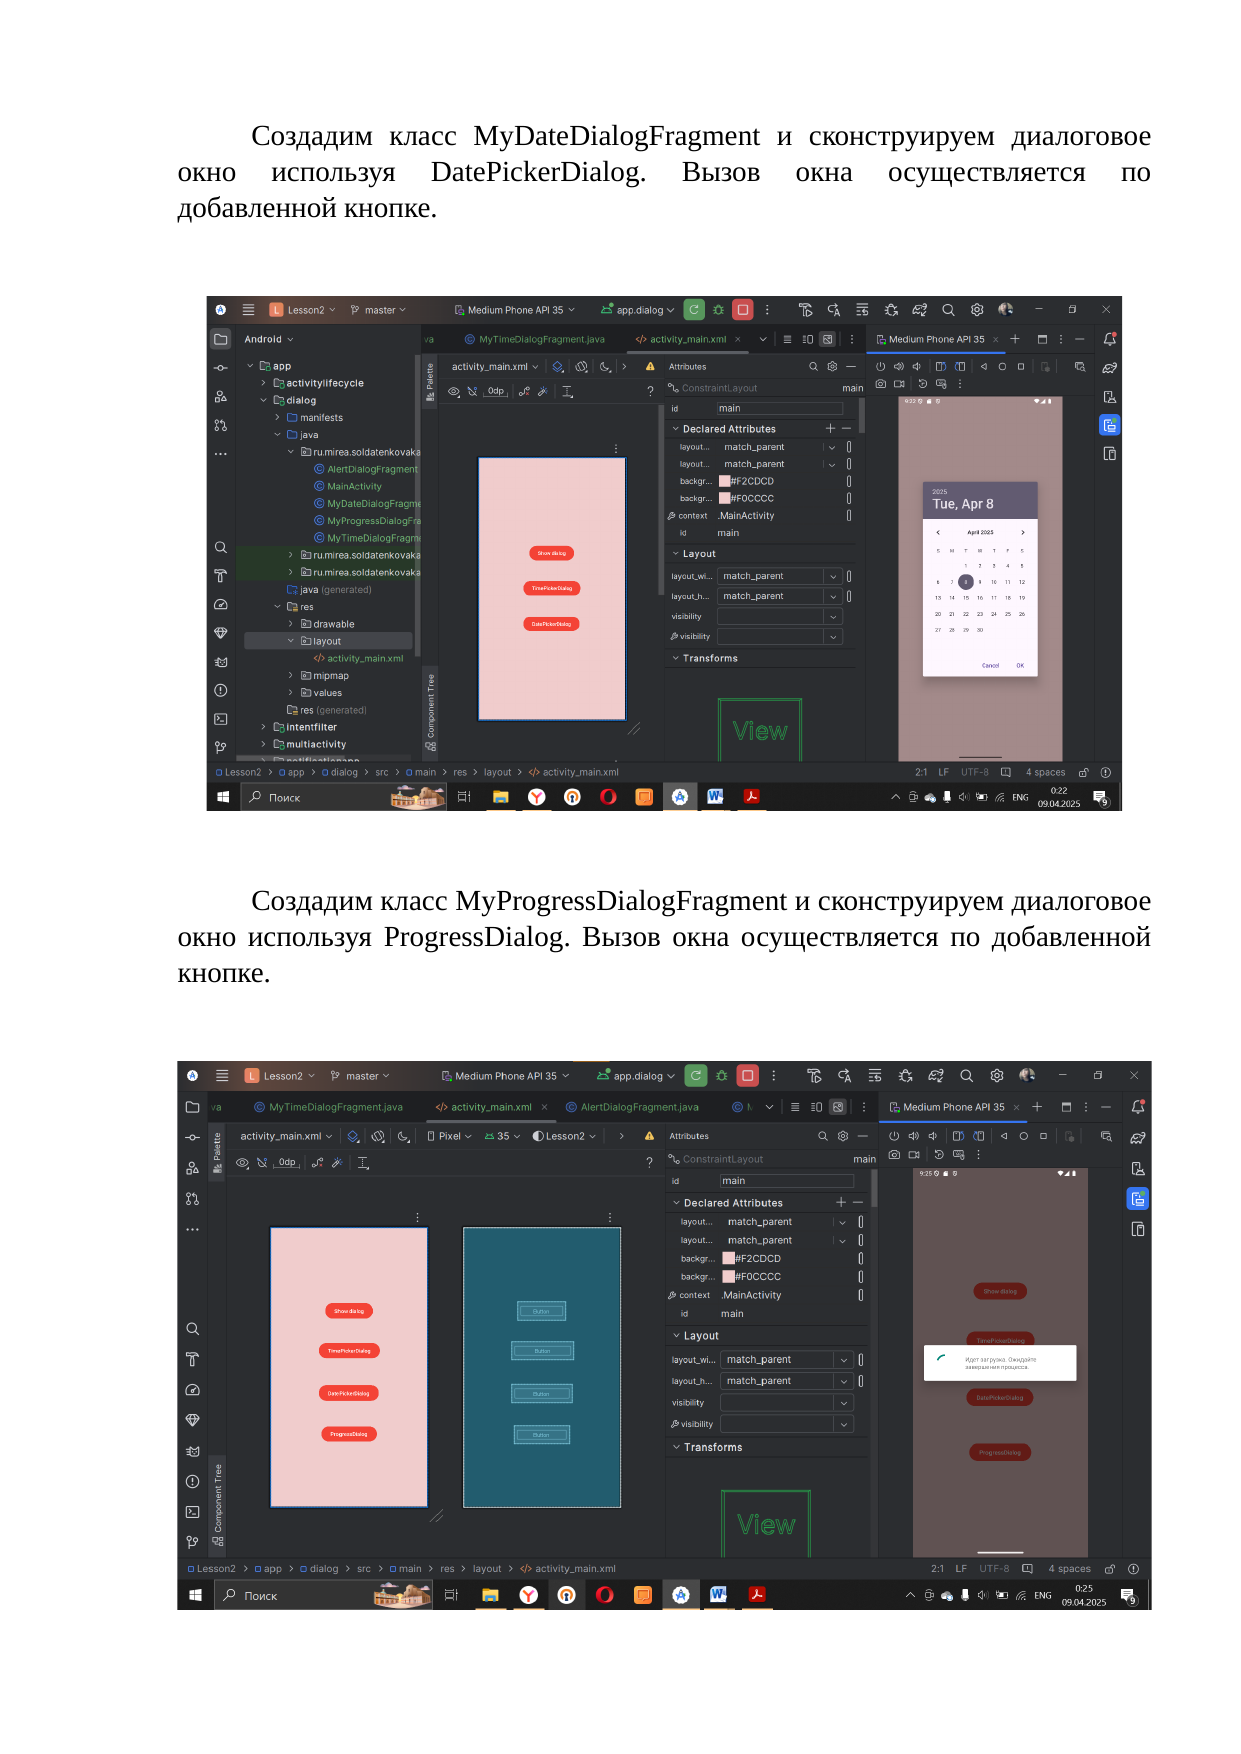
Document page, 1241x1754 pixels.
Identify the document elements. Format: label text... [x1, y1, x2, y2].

text Создадим класс MyDateDialogFragment и сконструируем диалоговое окно используя DatePickerDialog. Вызов окна осуществляется по добавленной кнопке. [177, 118, 1152, 224]
picture [206, 296, 1123, 811]
picture [177, 1061, 1152, 1610]
text Создадим класс MyProgressDialogFragment и сконструируем диалоговое окно используя ProgressDialog. Вызов окна осуществляется по добавленной кнопке. [177, 883, 1152, 989]
